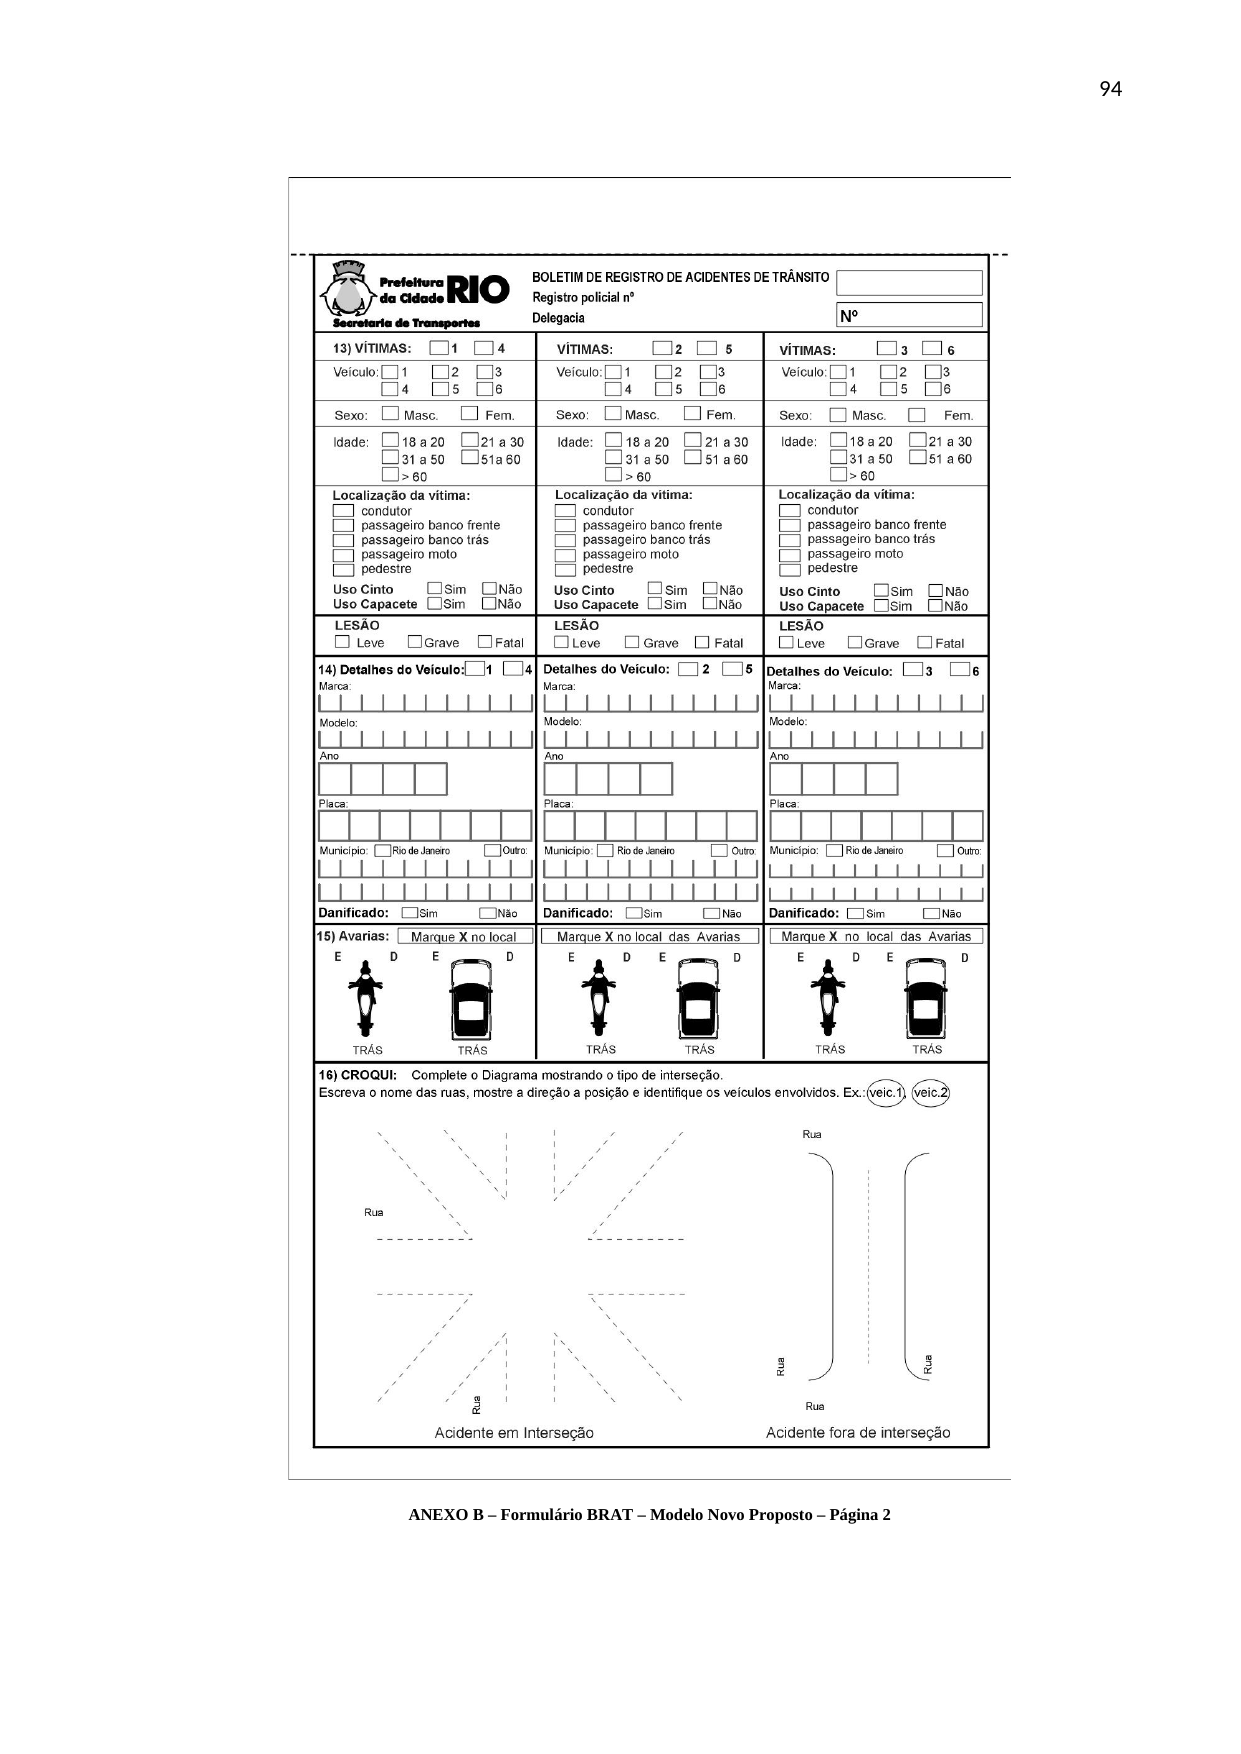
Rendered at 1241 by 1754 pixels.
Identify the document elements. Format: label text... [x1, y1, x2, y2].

text ANEXO B – Formulário BRAT – Modelo Novo Proposto – Página 2 [177, 1504, 1122, 1523]
